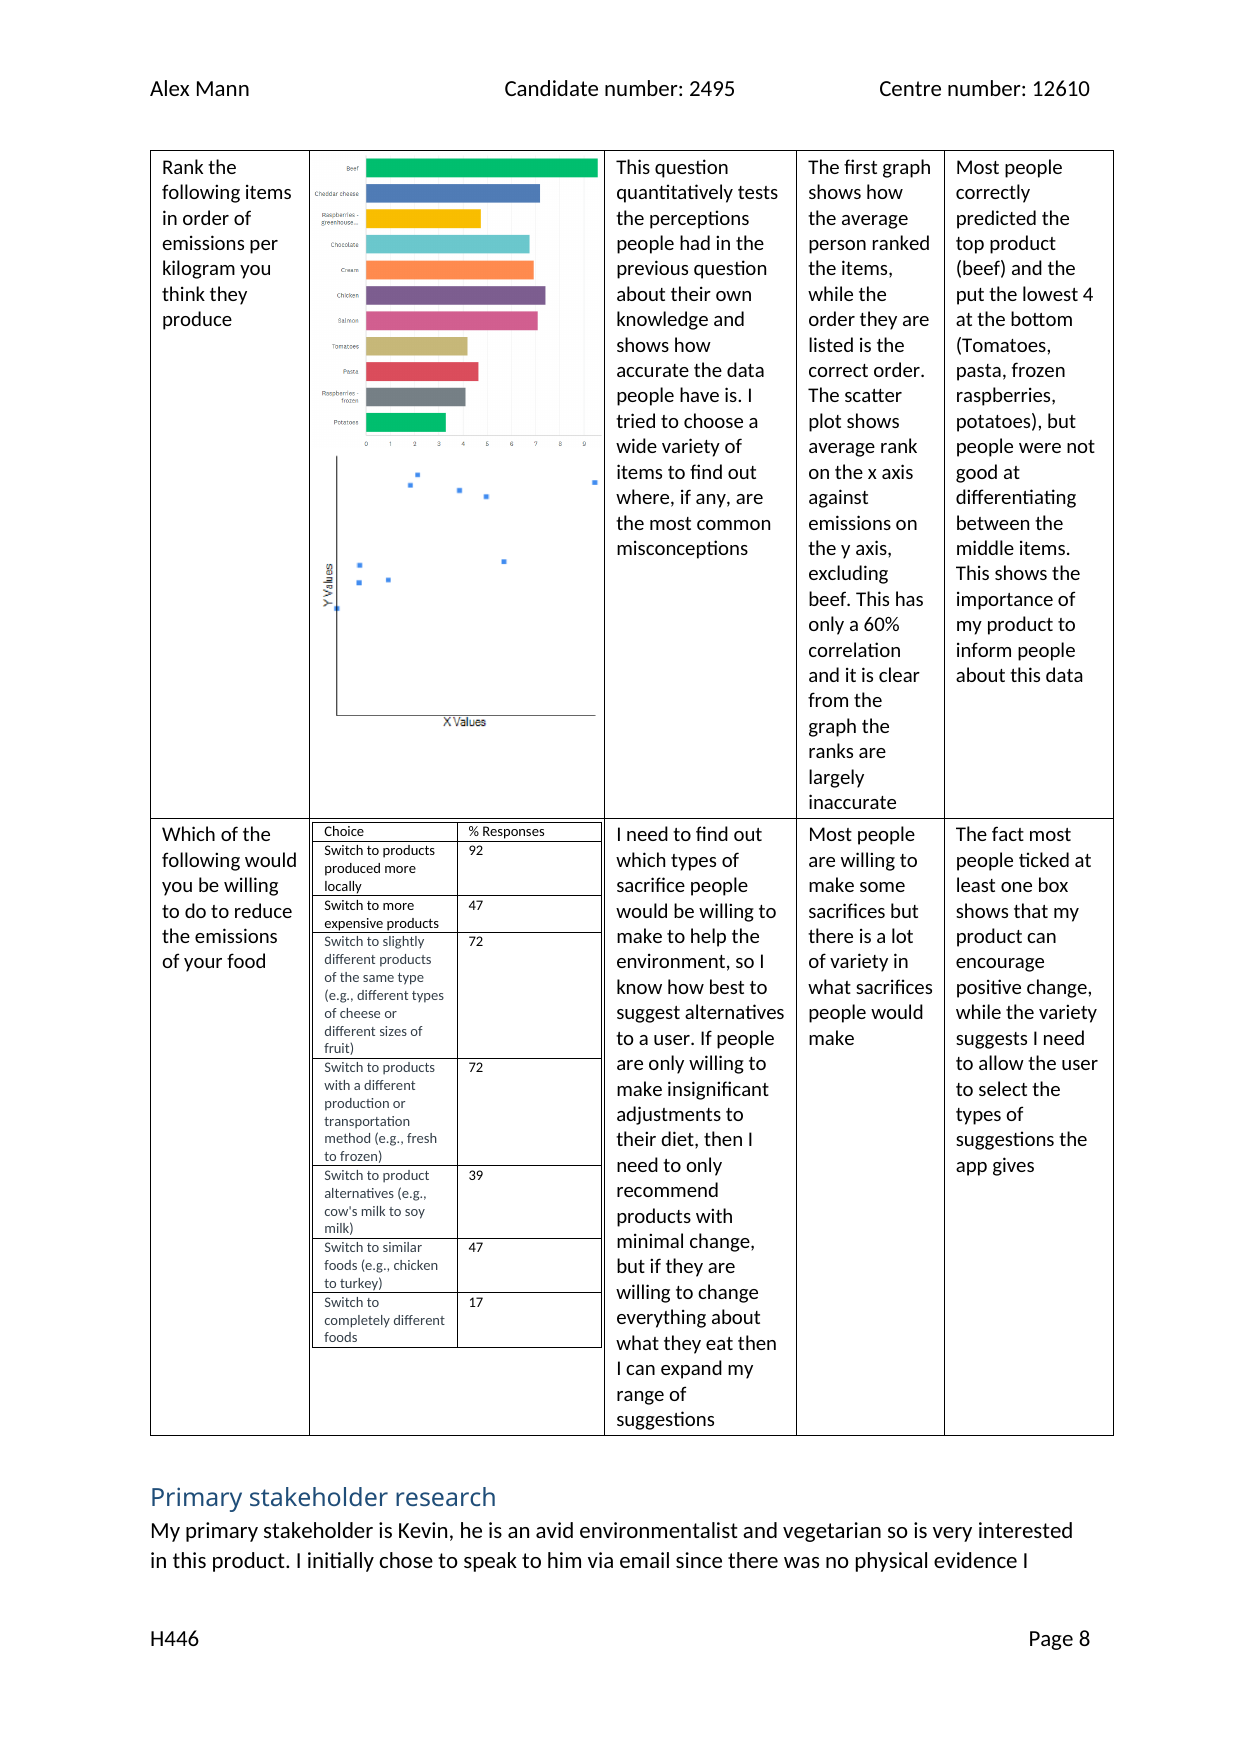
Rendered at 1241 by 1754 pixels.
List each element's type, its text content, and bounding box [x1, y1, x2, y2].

table_cell I need to find out which types of sacrifice people would be willing to make to help the environment, so I know how best to suggest alternatives to a user. If people are only willing to make insignificant adjustments to their diet, then I need to only recommend products with minimal change, but if they are willing to change everything about what they eat then I can expand my range of suggestions [605, 819, 796, 1434]
table_cell Most people correctly predicted the top product (beef) and the put the lowest 4 at the bottom (Tomatoes, pasta, frozen raspberries, potatoes), but people were not good at differentiating between the middle items. This shows the importance of my product to inform people about this data [945, 151, 1113, 818]
subtitle Primary stakeholder research [150, 1480, 1090, 1514]
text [150, 1516, 1090, 1575]
table_cell Rank the following items in order of emissions per kilogram you think they produce [151, 151, 309, 818]
picture [312, 153, 602, 737]
table_cell [310, 151, 604, 818]
table_cell The fact most people ticked at least one box shows that my product can encourage positive change, while the variety suggests I need to allow the user to select the types of suggestions the app gives [945, 819, 1113, 1434]
table_cell [310, 819, 604, 1434]
table_cell This question quantitatively tests the perceptions people had in the previous question about their own knowledge and shows how accurate the data people have is. I tried to choose a wide variety of items to find out where, if any, are the most common misconceptions [605, 151, 796, 818]
table_cell Most people are willing to make some sacrifices but there is a lot of variety in what sacrifices people would make [797, 819, 944, 1434]
table_cell The first graph shows how the average person ranked the items, while the order they are listed is the correct order. The scatter plot shows average rank on the x axis against emissions on the y axis, excluding beef. This has only a 60% correlation and it is clear from the graph the ranks are largely inaccurate [797, 151, 944, 818]
table_cell Which of the following would you be willing to do to reduce the emissions of your food [151, 819, 309, 1434]
